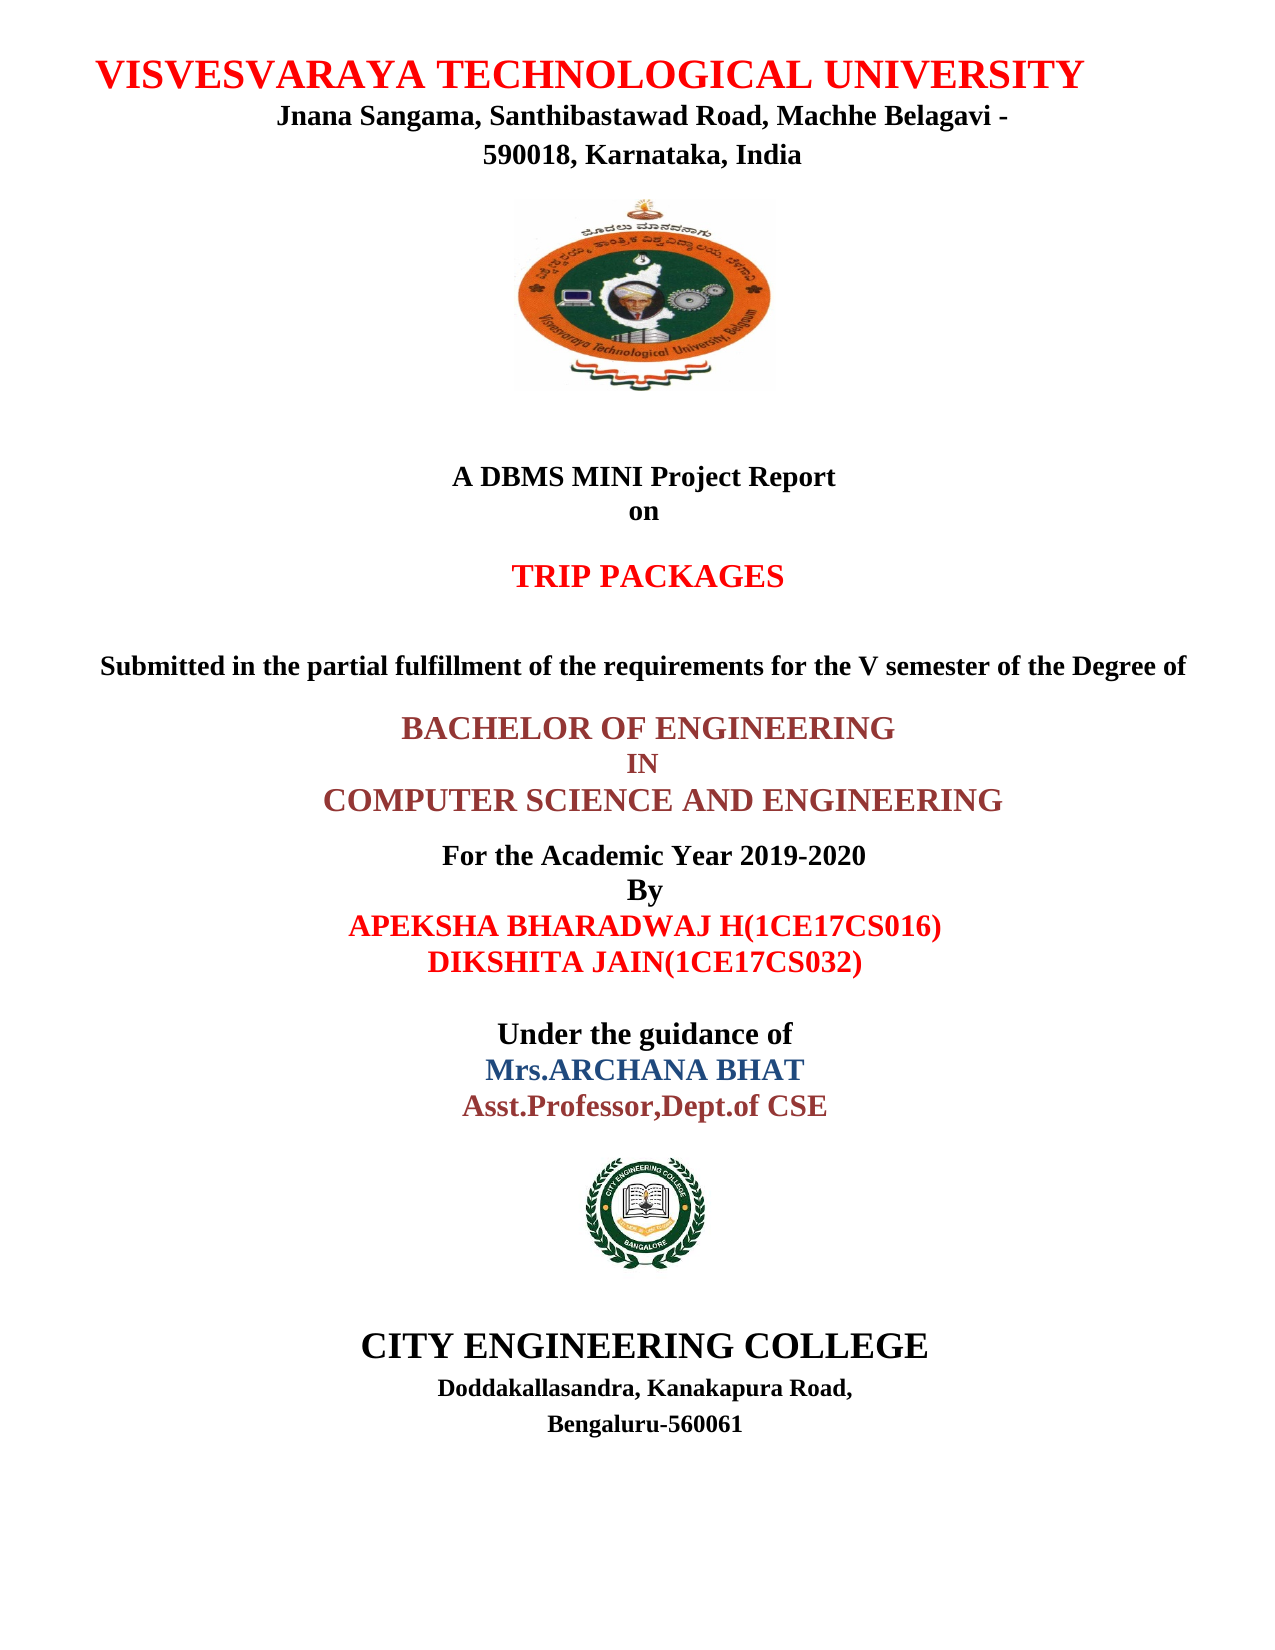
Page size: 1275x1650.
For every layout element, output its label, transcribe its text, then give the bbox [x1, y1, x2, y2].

text CITY ENGINEERING COLLEGE [97, 1324, 1193, 1367]
text TRIP PACKAGES [259, 556, 1037, 594]
picture [514, 199, 776, 391]
subtitle Doddakallasandra, Kanakapura Road, [259, 1373, 1031, 1402]
subtitle Jnana Sangama, Santhibastawad Road, Machhe Belagavi - 590018, Karnataka, India [259, 98, 1025, 170]
text For the Academic Year 2019-2020 [259, 838, 1049, 871]
text Submitted in the partial fulfillment of the requirements for the V semester of the Degree of [97, 649, 1191, 681]
text COMPUTER SCIENCE AND ENGINEERING [136, 780, 1191, 819]
text Asst.Professor,Dept.of CSE [74, 1087, 1216, 1123]
text VISVESVARAYA TECHNOLOGICAL UNIVERSITY [95, 50, 1216, 98]
text Under the guidance of [74, 1015, 1216, 1051]
picture [568, 1136, 722, 1290]
text on [259, 493, 1028, 527]
subtitle Bengaluru-560061 [259, 1409, 1031, 1437]
text DIKSHITA JAIN(1CE17CS032) [74, 943, 1216, 979]
subtitle BACHELOR OF ENGINEERING [259, 709, 1038, 747]
text By [74, 871, 1216, 907]
subtitle IN [259, 747, 1025, 780]
text A DBMS MINI Project Report [259, 459, 1028, 493]
text Mrs.ARCHANA BHAT [74, 1051, 1216, 1087]
text APEKSHA BHARADWAJ H(1CE17CS016) [74, 907, 1216, 943]
